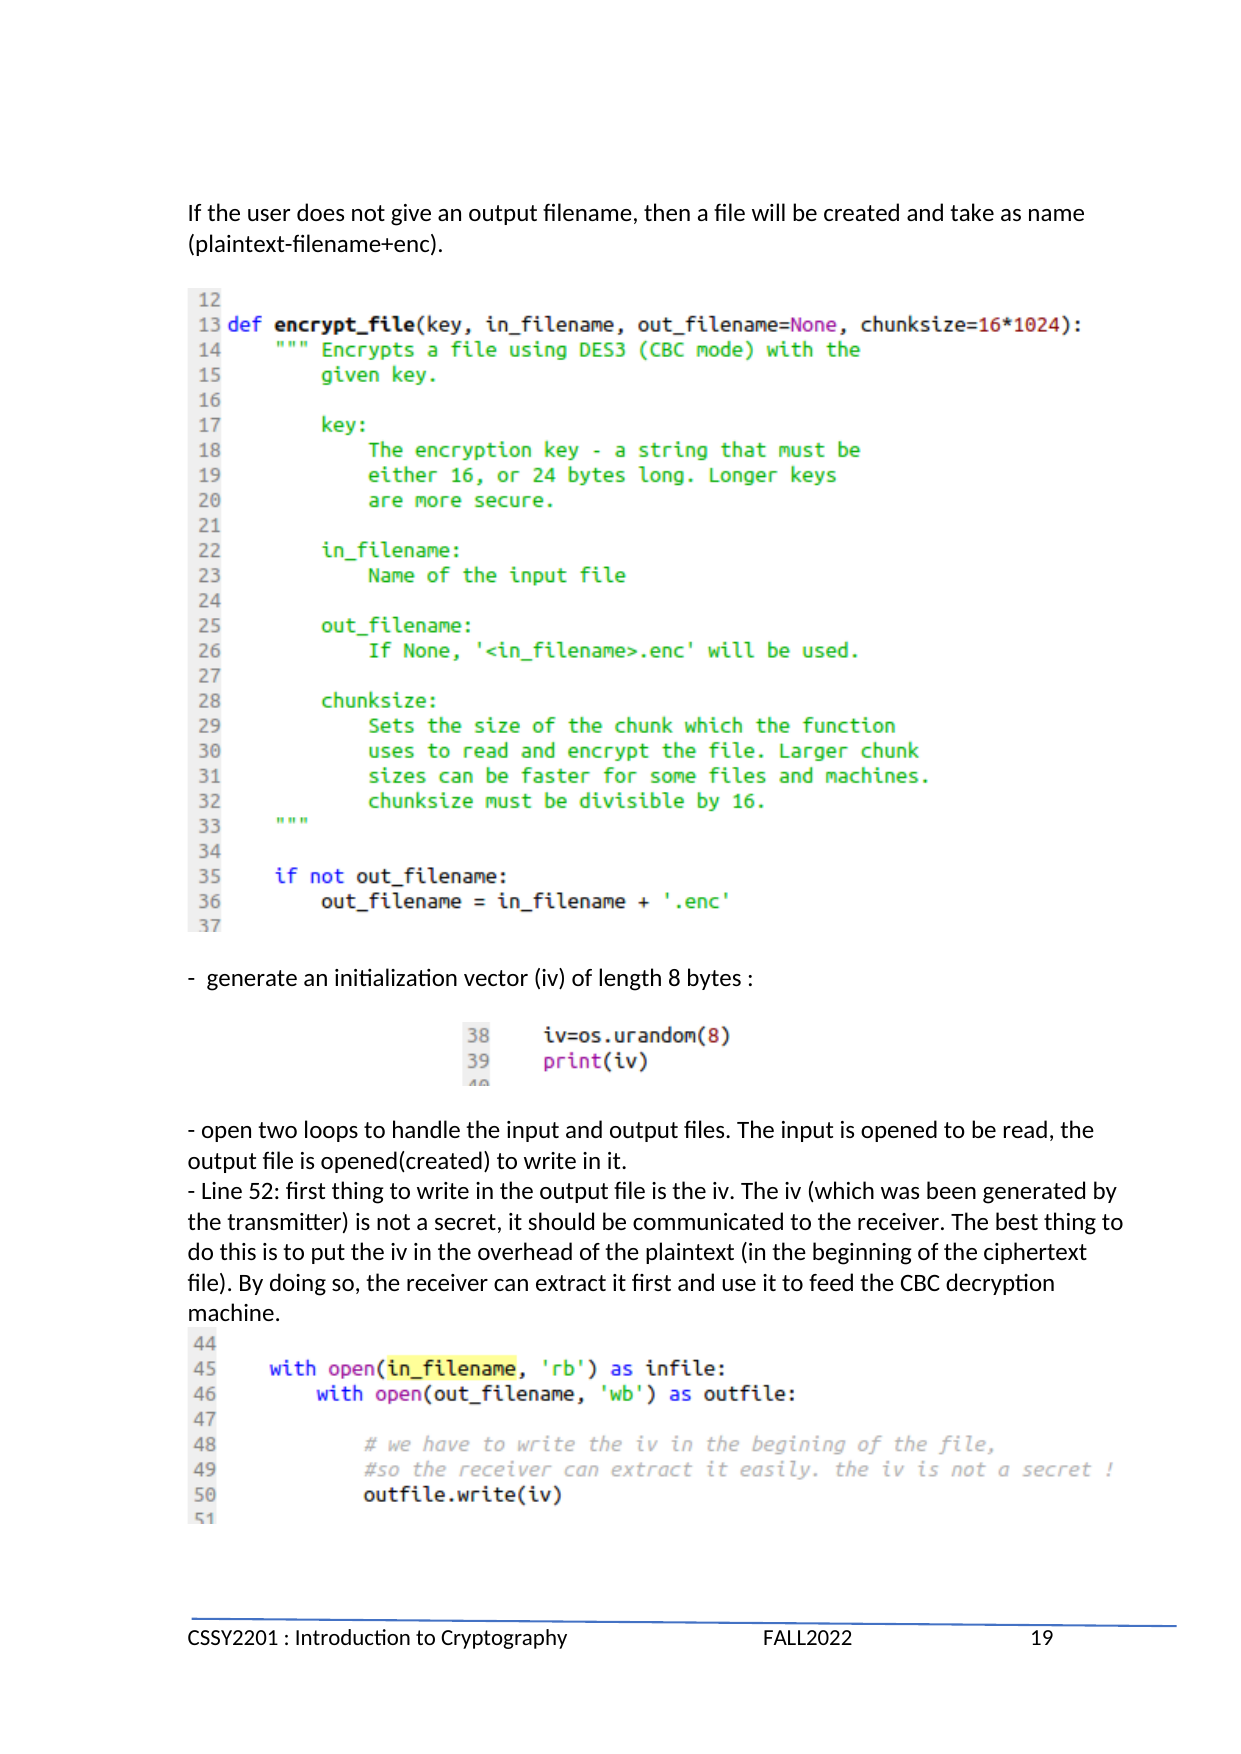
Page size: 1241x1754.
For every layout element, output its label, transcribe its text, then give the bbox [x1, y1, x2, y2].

picture [462, 1022, 780, 1086]
text - Line 52: first thing to write in the output file is the iv. The iv (which was been generated by the transmitter) is not a secret, it should be communicated to the receiver. The best thing to do this is to put the iv in the overhead of the plaintext (in the beginning of the ciphertext file). By doing so, the receiver can extract it first and use it to feed the CBC decryption machine. [187, 1175, 1132, 1327]
text - open two loops to handle the input and output files. The input is opened to be read, the output file is opened(created) to write in it. [187, 1114, 1132, 1175]
text - generate an initialization vector (iv) of length 8 bytes : [187, 962, 1132, 992]
picture [187, 288, 1136, 932]
text If the user does not give an output filename, then a file will be created and take as name (plaintext-filename+enc). [187, 197, 1132, 258]
picture [187, 1327, 1146, 1524]
